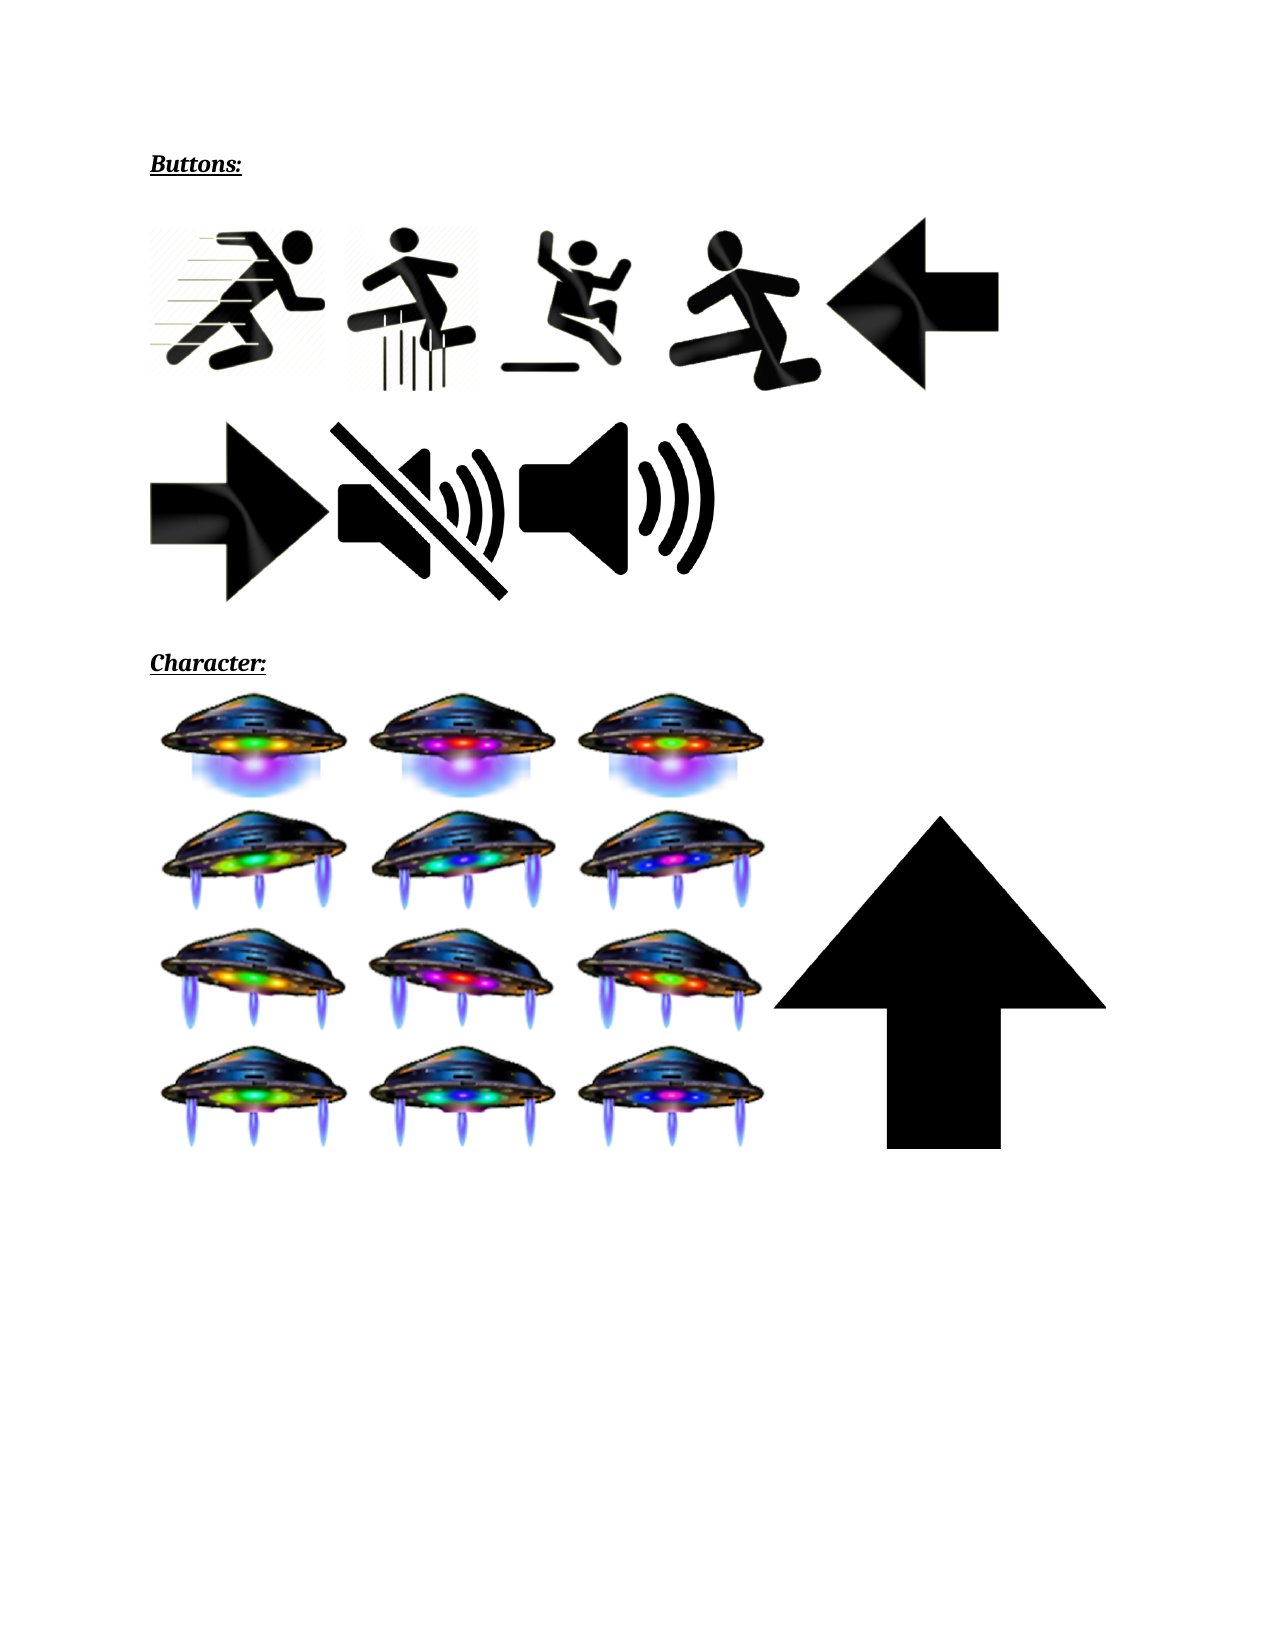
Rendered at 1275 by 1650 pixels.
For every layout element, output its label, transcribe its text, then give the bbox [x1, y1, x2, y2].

picture [150, 217, 999, 602]
subtitle Character: [150, 649, 1125, 678]
picture [150, 684, 1107, 1149]
picture [150, 215, 325, 391]
picture [330, 226, 495, 391]
subtitle Buttons: [150, 150, 1125, 179]
